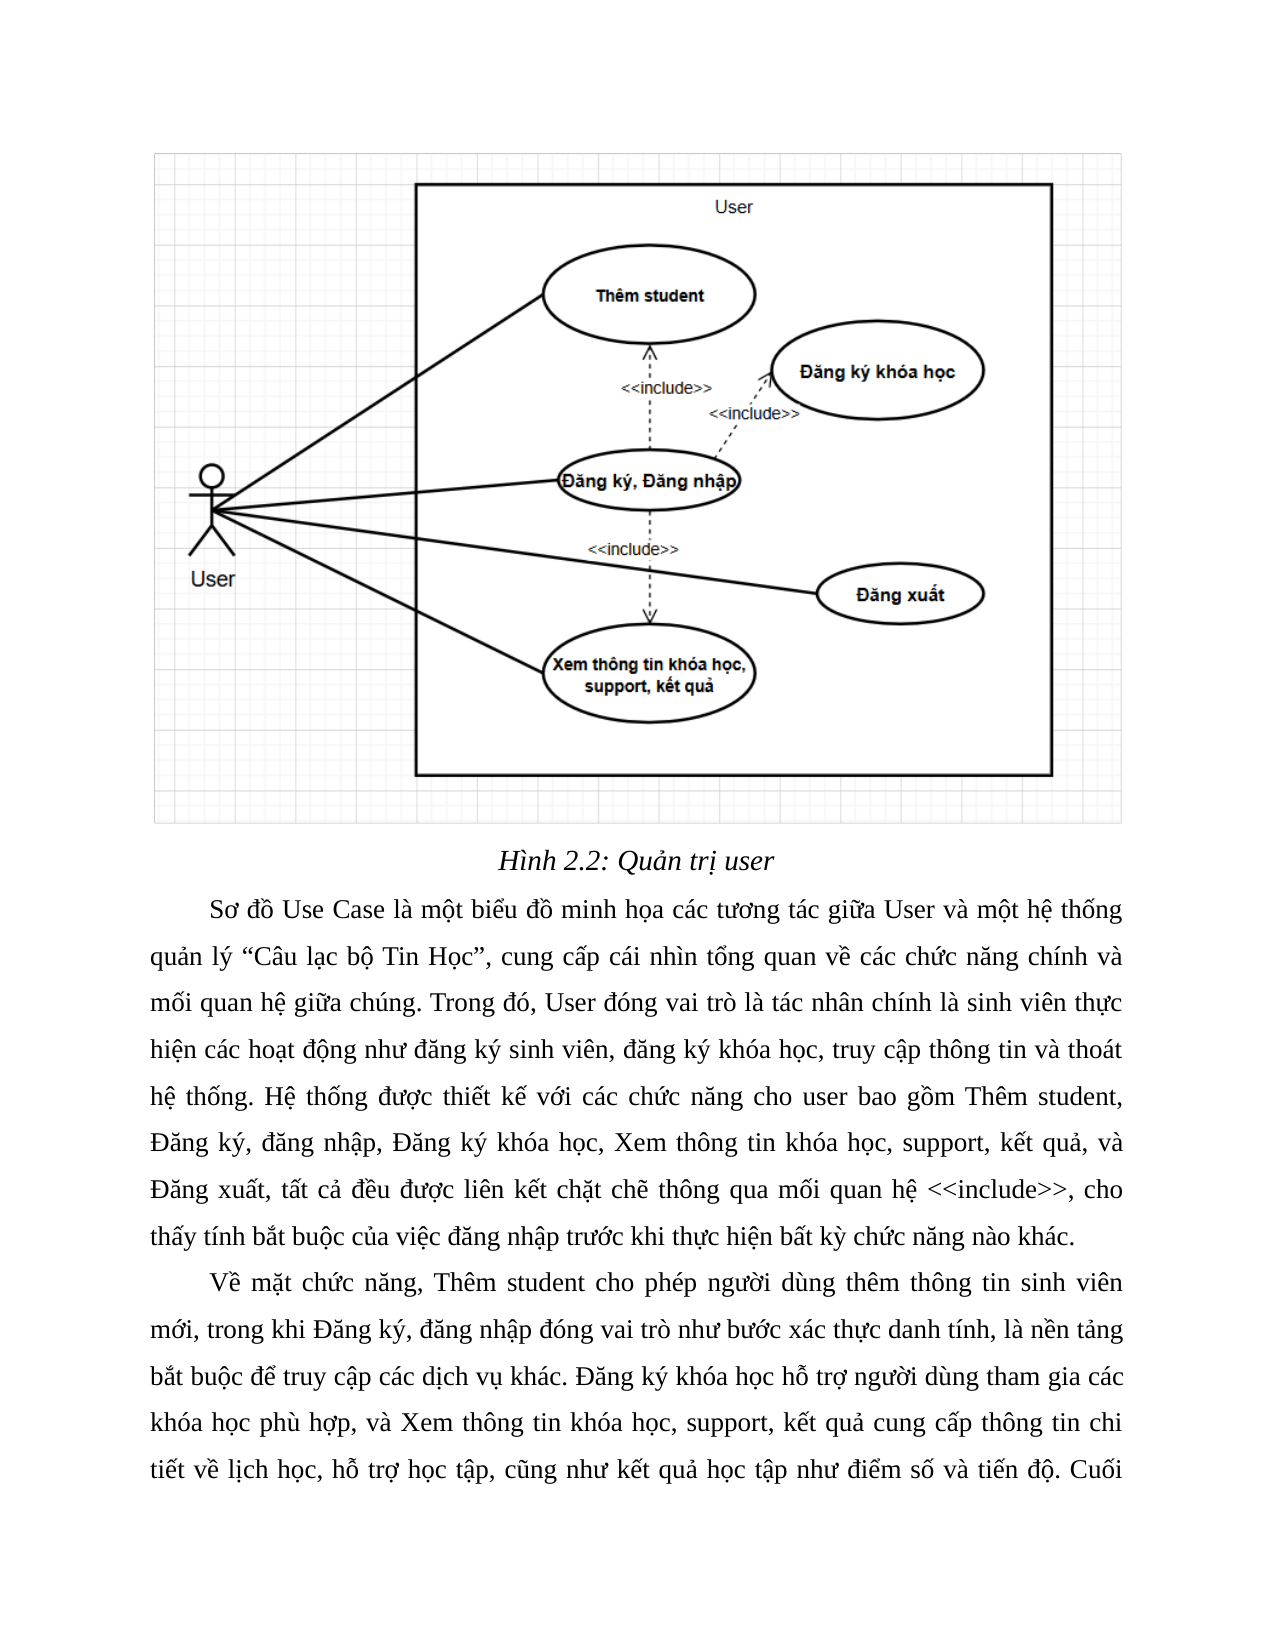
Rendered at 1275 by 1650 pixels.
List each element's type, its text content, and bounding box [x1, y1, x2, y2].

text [150, 1267, 1125, 1484]
text Hình 2.2: Quản trị user [150, 843, 1125, 876]
picture [150, 150, 1125, 828]
text Sơ đồ Use Case là một biểu đồ minh họa các tương tác giữa User và một hệ thống quản lý “Câu lạc bộ Tin Học”, cung cấp cái nhìn tổng quan về các chức năng chính và mối quan hệ giữa chúng. Trong đó, User đóng vai trò là tác nhân chính là sinh viên thực hiện các hoạt động như đăng ký sinh viên, đăng ký khóa học, truy cập thông tin và thoát hệ thống. Hệ thống được thiết kế với các chức năng cho user bao gồm Thêm student, Đăng ký, đăng nhập, Đăng ký khóa học, Xem thông tin khóa học, support, kết quả, và Đăng xuất, tất cả đều được liên kết chặt chẽ thông qua mối quan hệ <<include>>, cho thấy tính bắt buộc của việc đăng nhập trước khi thực hiện bất kỳ chức năng nào khác. [150, 893, 1125, 1251]
